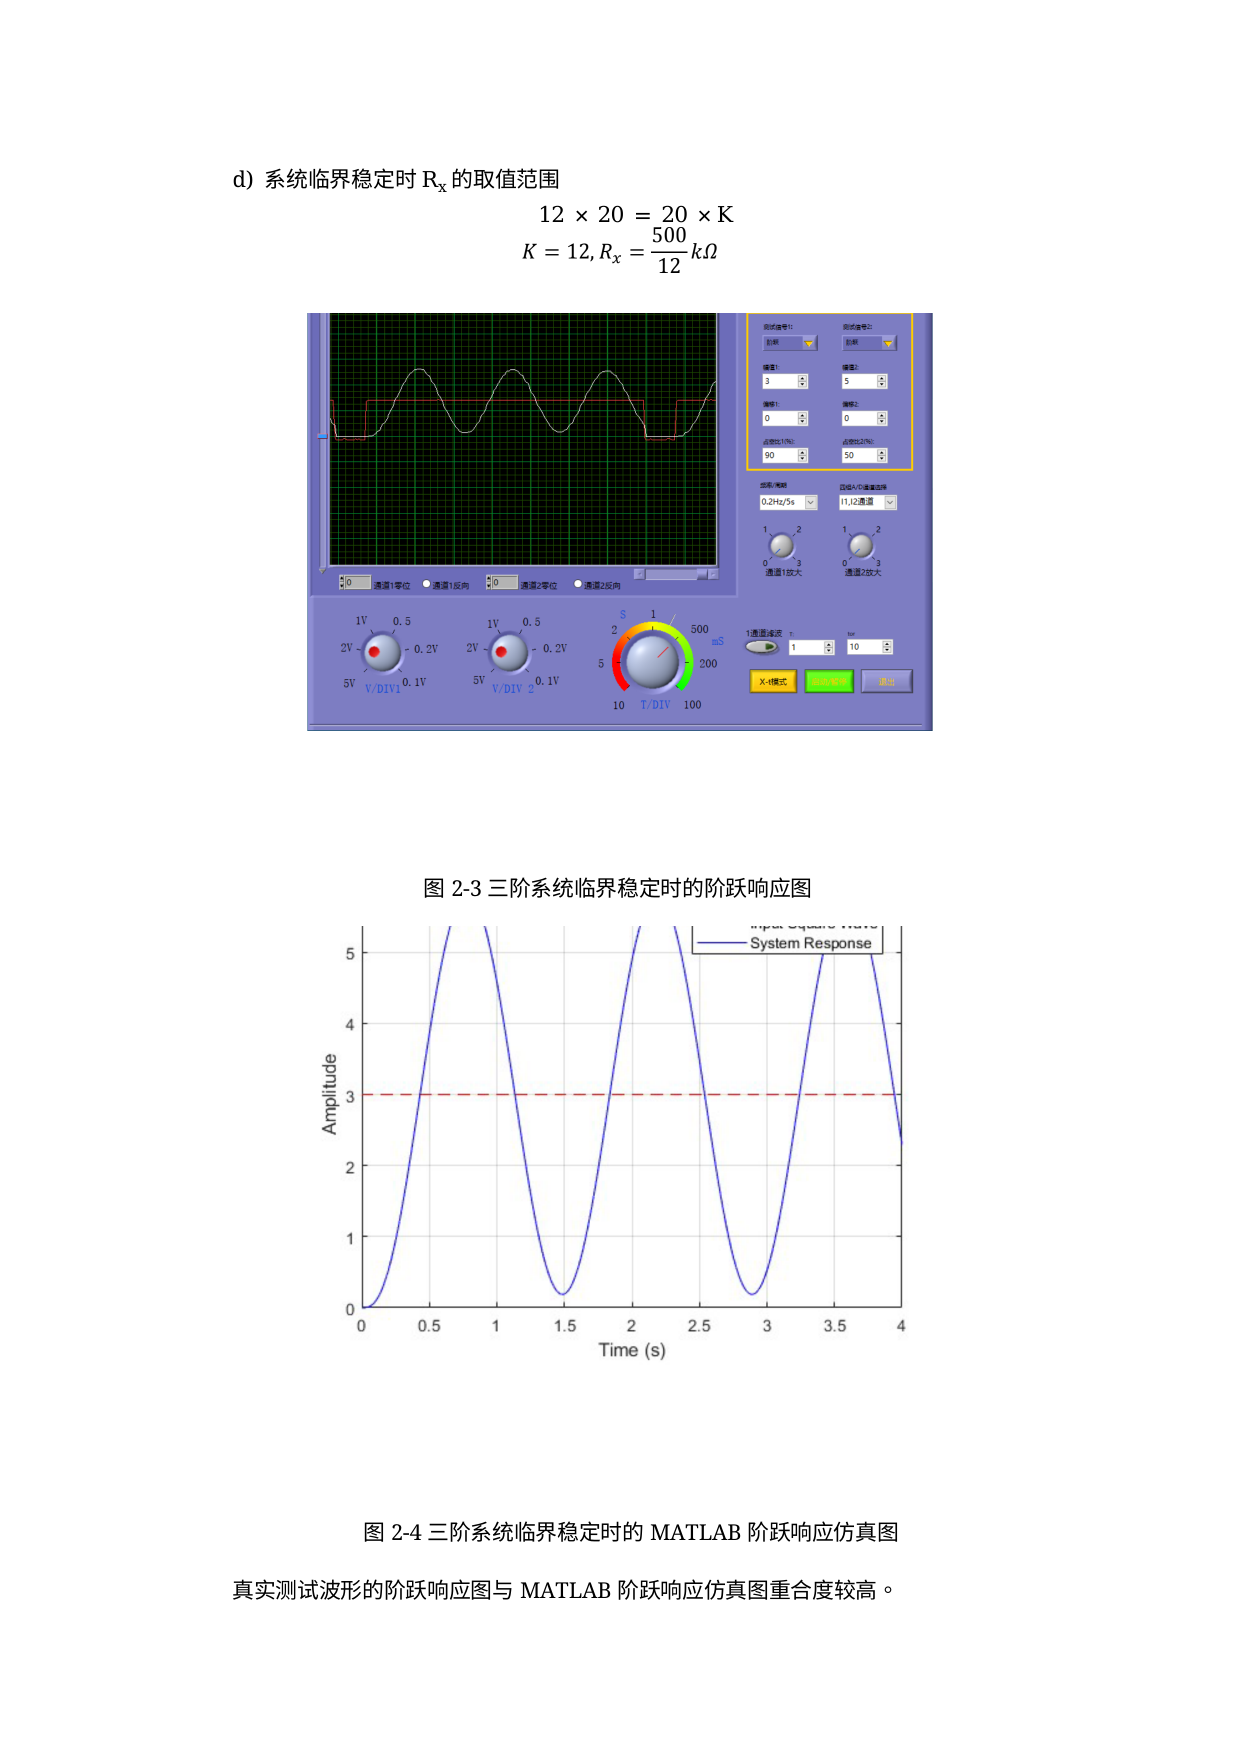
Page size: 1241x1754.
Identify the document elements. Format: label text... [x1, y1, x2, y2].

picture [522, 227, 718, 278]
text 图 2-4 三阶系统临界稳定时的 MATLAB 阶跃响应仿真图 [363, 1519, 1054, 1546]
text d) 系统临界稳定时Rx 的取值范围 [232, 164, 1054, 193]
picture [307, 313, 933, 731]
text 12 × 20 = 20 × K [538, 202, 1054, 227]
picture [271, 926, 968, 1365]
text 图 2-3 三阶系统临界稳定时的阶跃响应图 [423, 874, 1054, 902]
